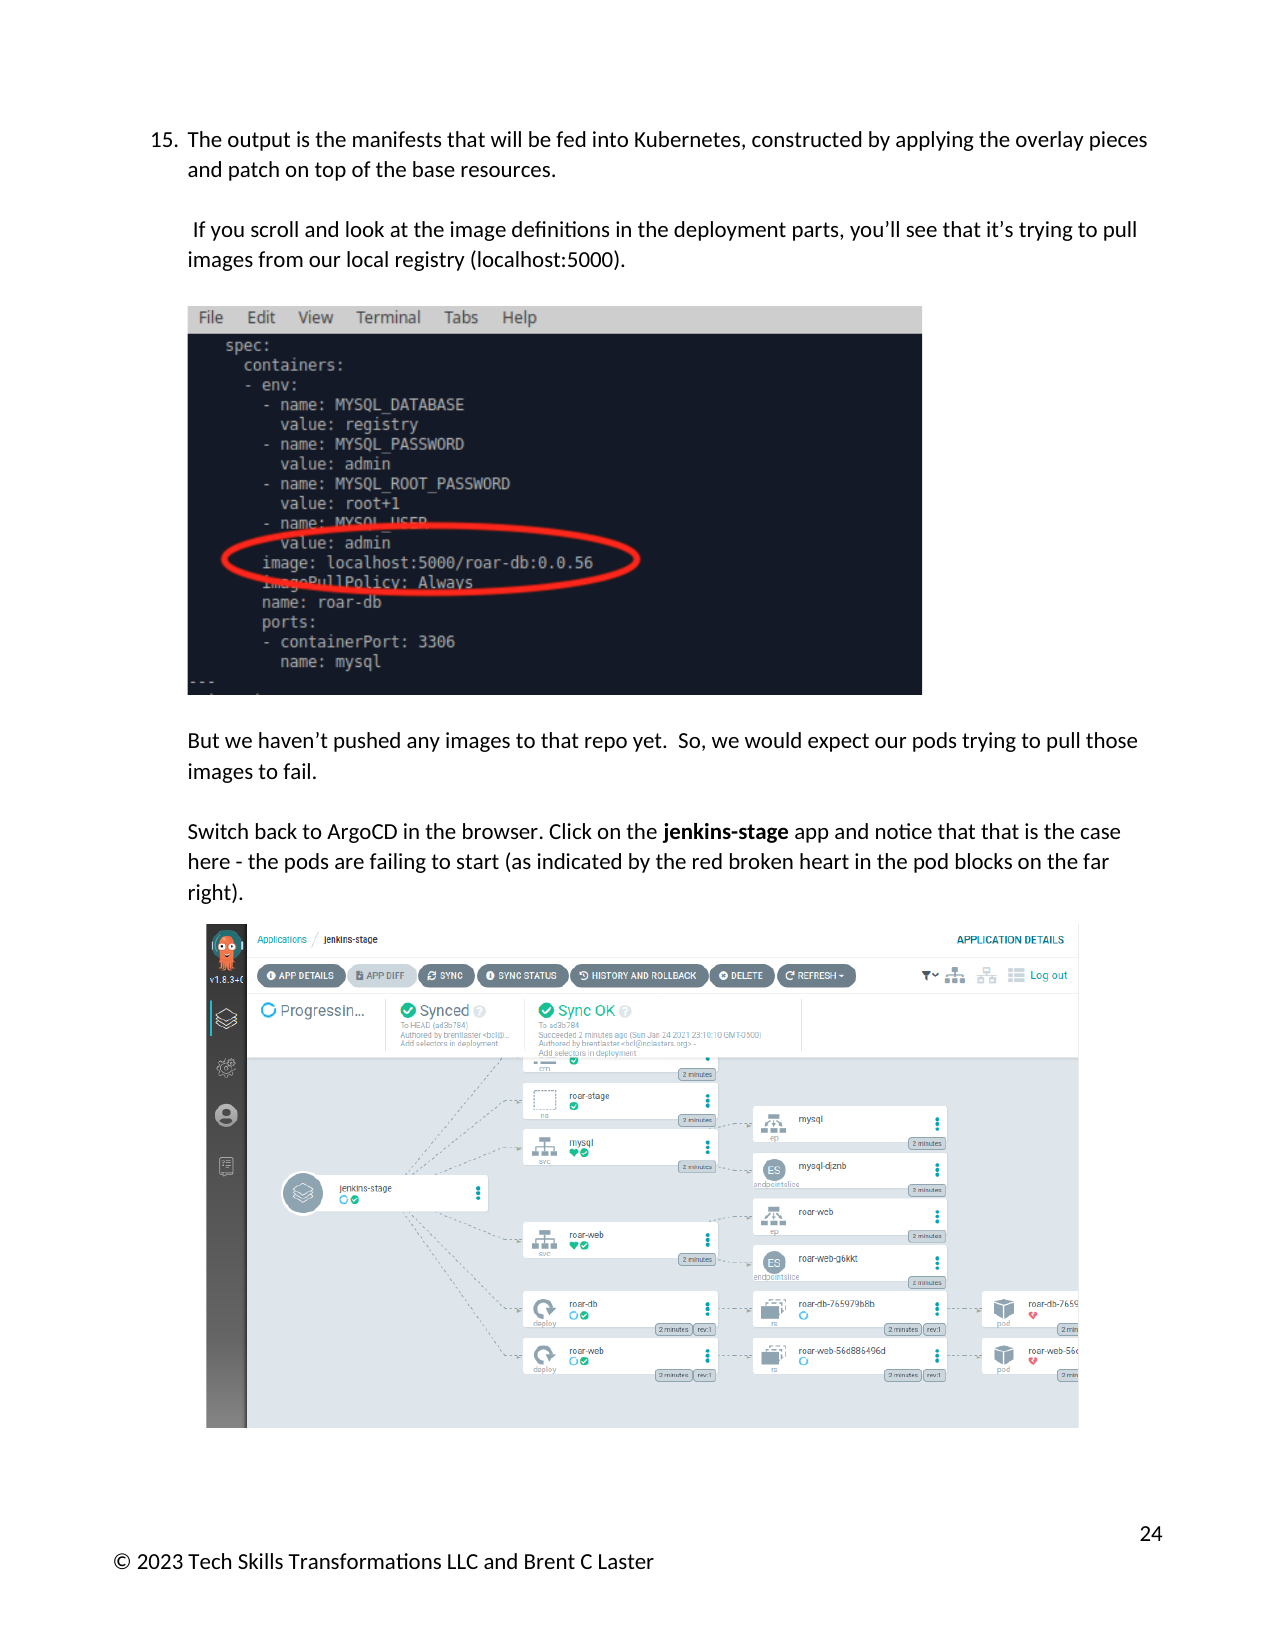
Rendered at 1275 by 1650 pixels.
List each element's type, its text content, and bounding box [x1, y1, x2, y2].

list Switch back to ArgoCD in the browser. Click on the jenkins-stage app and notice that that is the case here - the pods are failing to start (as indicated by the red broken heart in the pod blocks on the far right). [187, 817, 1162, 906]
list But we haven’t pushed any images to that repo yet. So, we would expect our pods trying to pull those images to fail. [187, 727, 1162, 785]
picture [206, 924, 1079, 1428]
list The output is the manifests that will be fed into Kubernetes, constructed by applying the overlay pieces and patch on top of the base resources. [150, 125, 1162, 183]
list If you scroll and look at the image definitions in the deployment parts, you’ll see that it’s trying to pull images from our local registry (localhost:5000). [187, 215, 1162, 273]
picture [187, 306, 923, 695]
